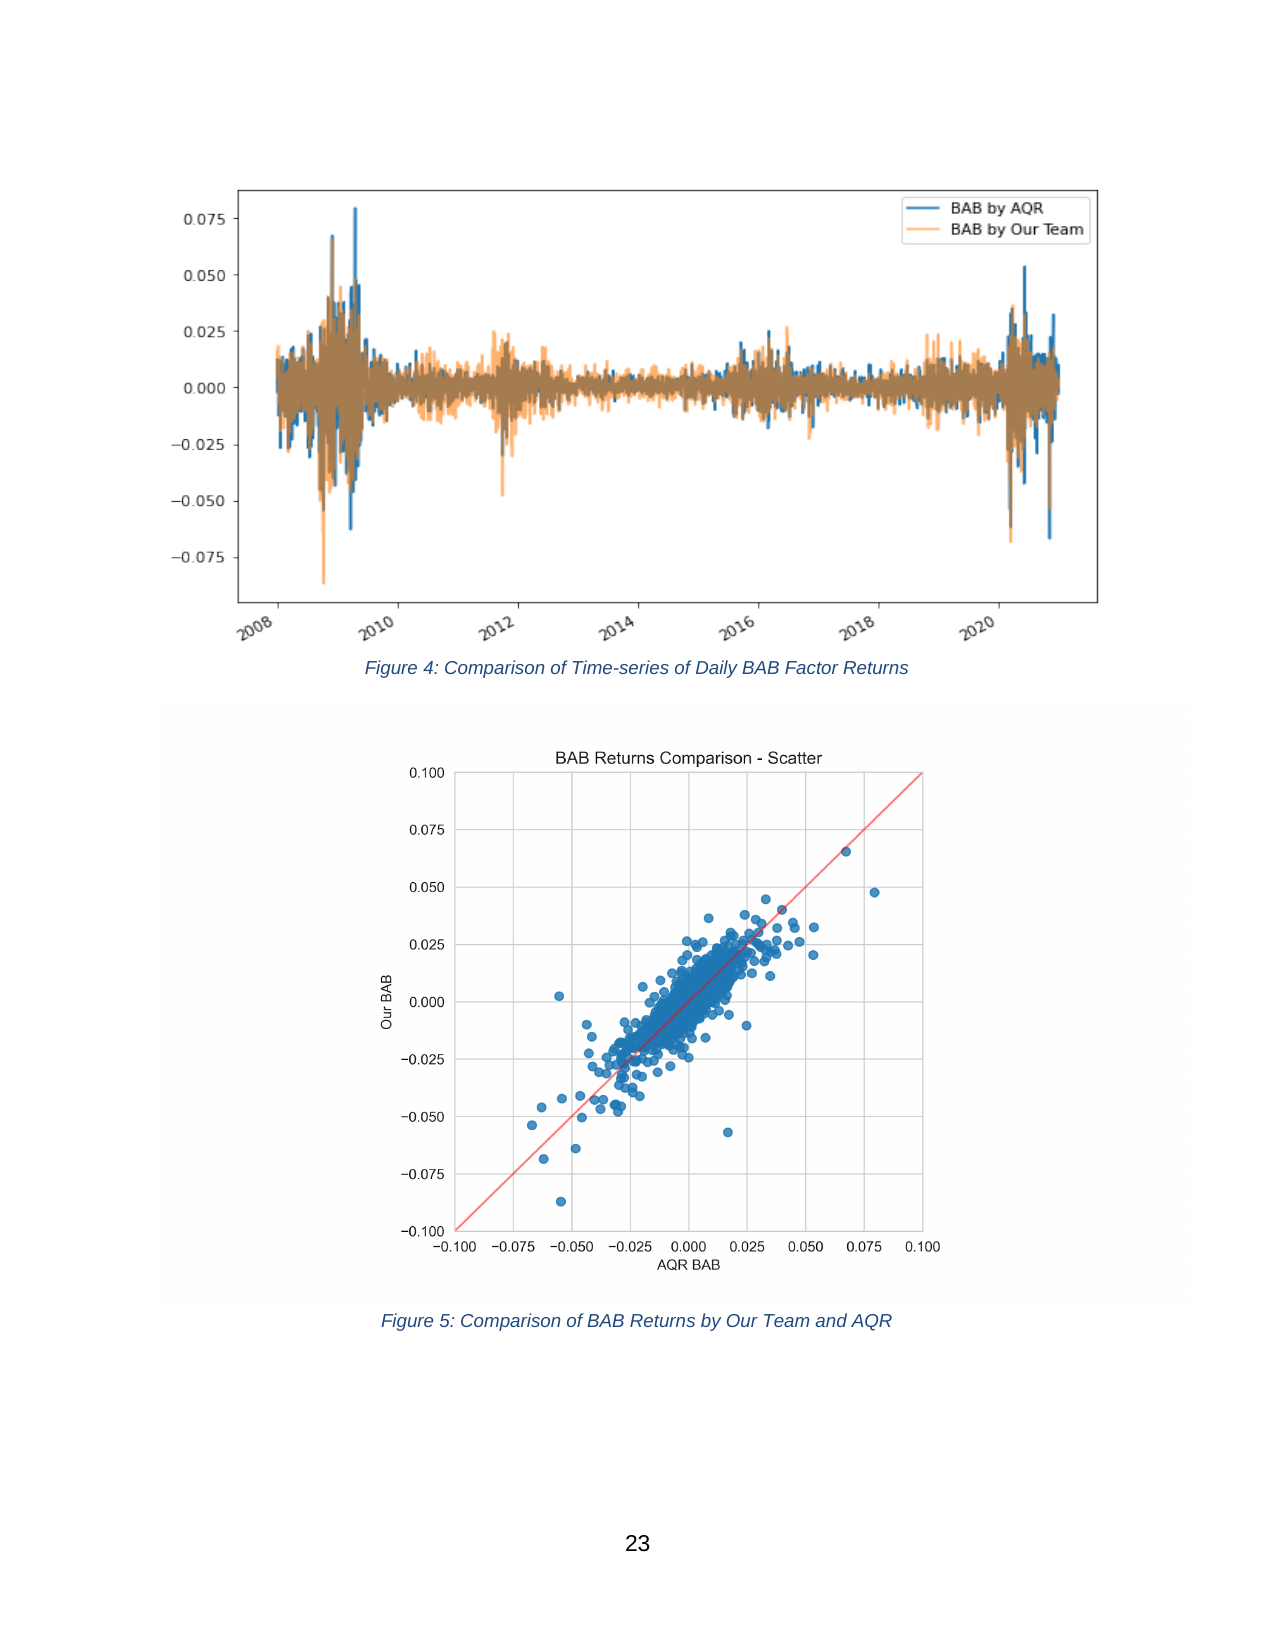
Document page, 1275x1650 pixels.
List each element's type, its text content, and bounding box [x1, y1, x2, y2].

text Figure 5: Comparison of BAB Returns by Our Team and AQR [150, 1310, 1125, 1332]
picture [159, 699, 1192, 1307]
picture [159, 180, 1108, 653]
text Figure 4: Comparison of Time-series of Daily BAB Factor Returns [150, 657, 1125, 678]
